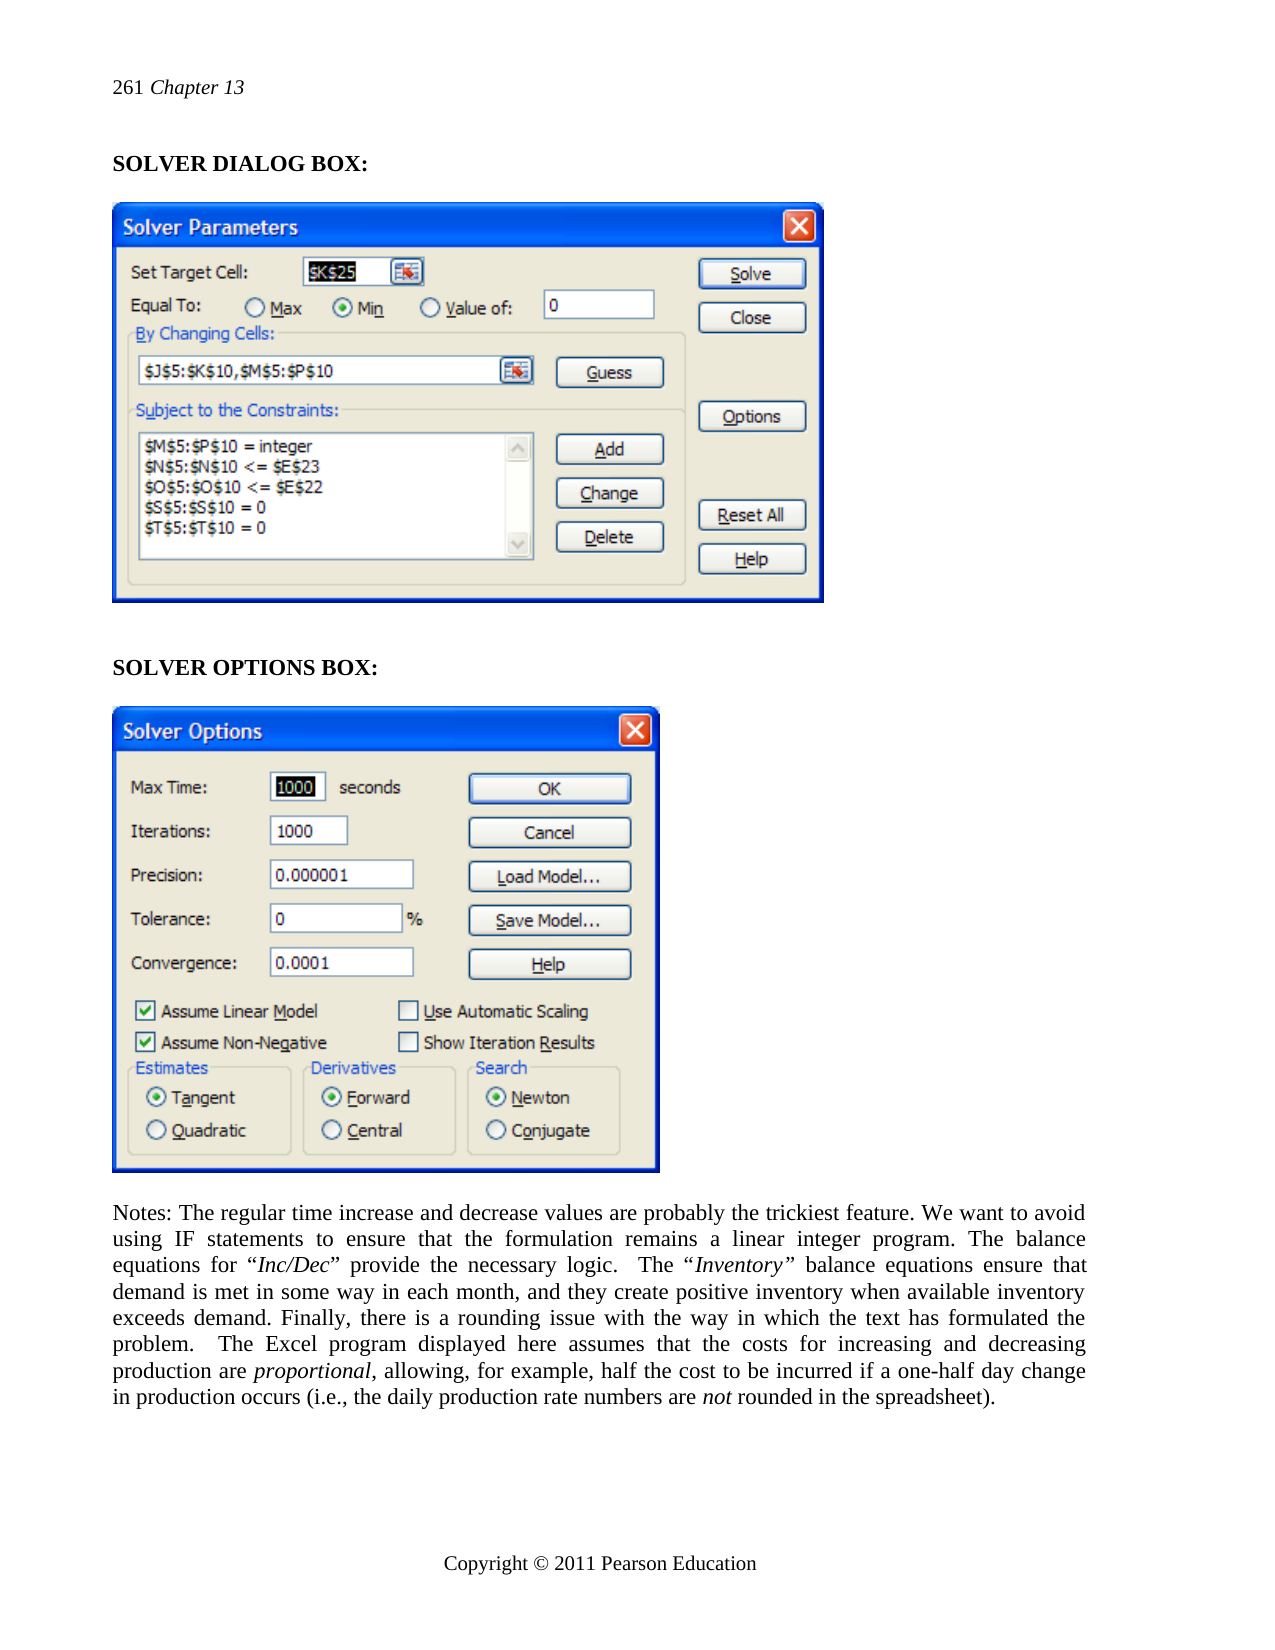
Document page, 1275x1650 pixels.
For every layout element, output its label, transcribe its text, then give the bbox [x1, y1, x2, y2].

picture [112, 706, 660, 1173]
text Notes: The regular time increase and decrease values are probably the trickiest feature. We want to avoid using IF statements to ensure that the formulation remains a linear integer program. The balance equations for “Inc/Dec” provide the necessary logic. The “Inventory” balance equations ensure that demand is met in some way in each month, and they create positive inventory when available inventory exceeds demand. Finally, there is a rounding issue with the way in which the text has formulated the problem. The Excel program displayed here assumes that the costs for increasing and decreasing production are proportional, allowing, for example, half the cost to be incurred if a one-half day change in production occurs (i.e., the daily production rate numbers are not rounded in the spreadsheet). [112, 1199, 1087, 1409]
text SOLVER OPTIONS BOX: [112, 654, 1087, 680]
text SOLVER DIALOG BOX: [112, 150, 1087, 176]
picture [112, 202, 824, 603]
